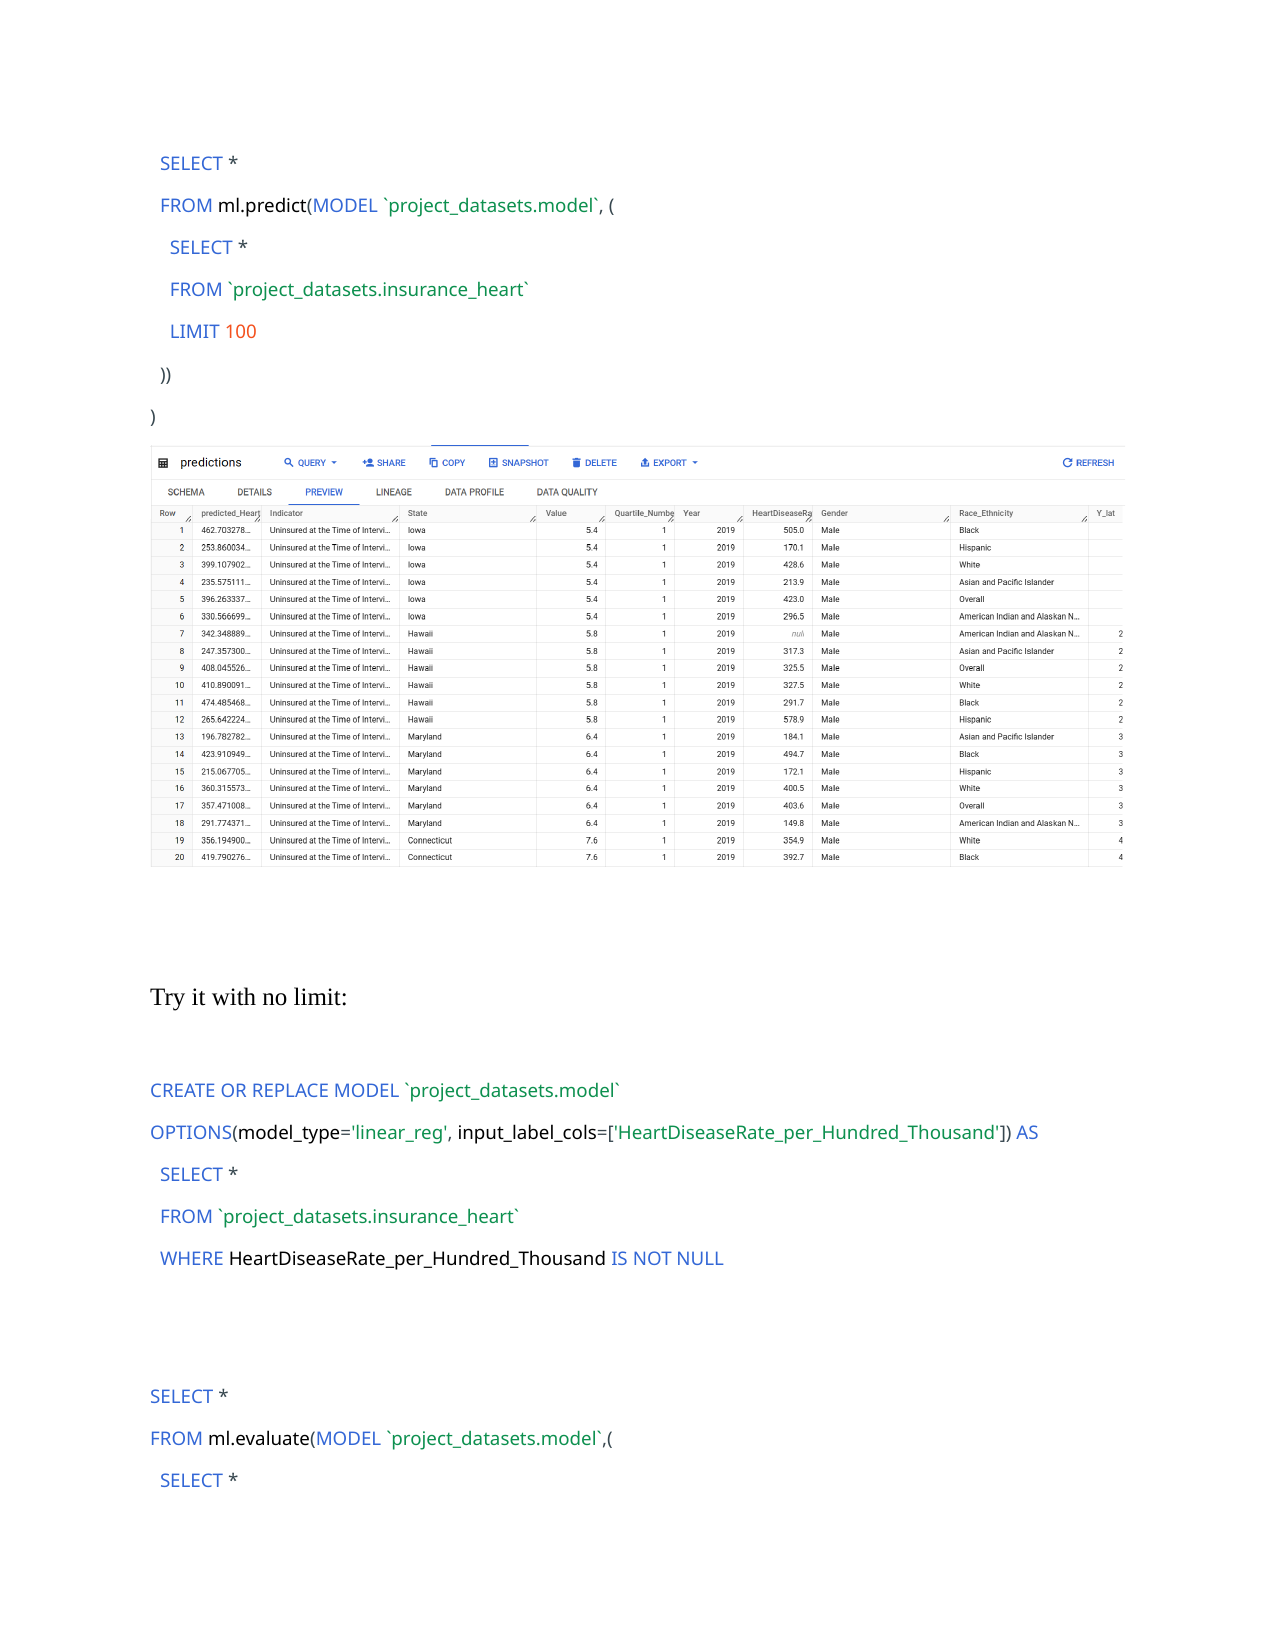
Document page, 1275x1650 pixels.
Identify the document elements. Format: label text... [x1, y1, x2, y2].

text )) [150, 361, 1125, 386]
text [150, 1246, 1125, 1271]
text FROM ml.evaluate(MODEL `project_datasets.model`,( [150, 1426, 1125, 1451]
text SELECT * [150, 1161, 1125, 1187]
text SELECT * [150, 150, 1125, 176]
text SELECT * [150, 234, 1125, 260]
text ) [150, 403, 1125, 429]
text OPTIONS(model_type='linear_reg', input_label_cols=['HeartDiseaseRate_per_Hundred_Thousand']) AS [150, 1119, 1125, 1145]
picture [150, 445, 1125, 867]
text FROM `project_datasets.insurance_heart` [150, 277, 1125, 302]
text FROM `project_datasets.insurance_heart` [150, 1203, 1125, 1229]
text FROM ml.predict(MODEL `project_datasets.model`, ( [150, 192, 1125, 218]
text LIMIT 100 [150, 319, 1125, 344]
text SELECT * [150, 1468, 1125, 1493]
text SELECT * [150, 1383, 1125, 1409]
text Try it with no limit: [150, 982, 1125, 1010]
text CREATE OR REPLACE MODEL `project_datasets.model` [150, 1077, 1125, 1102]
